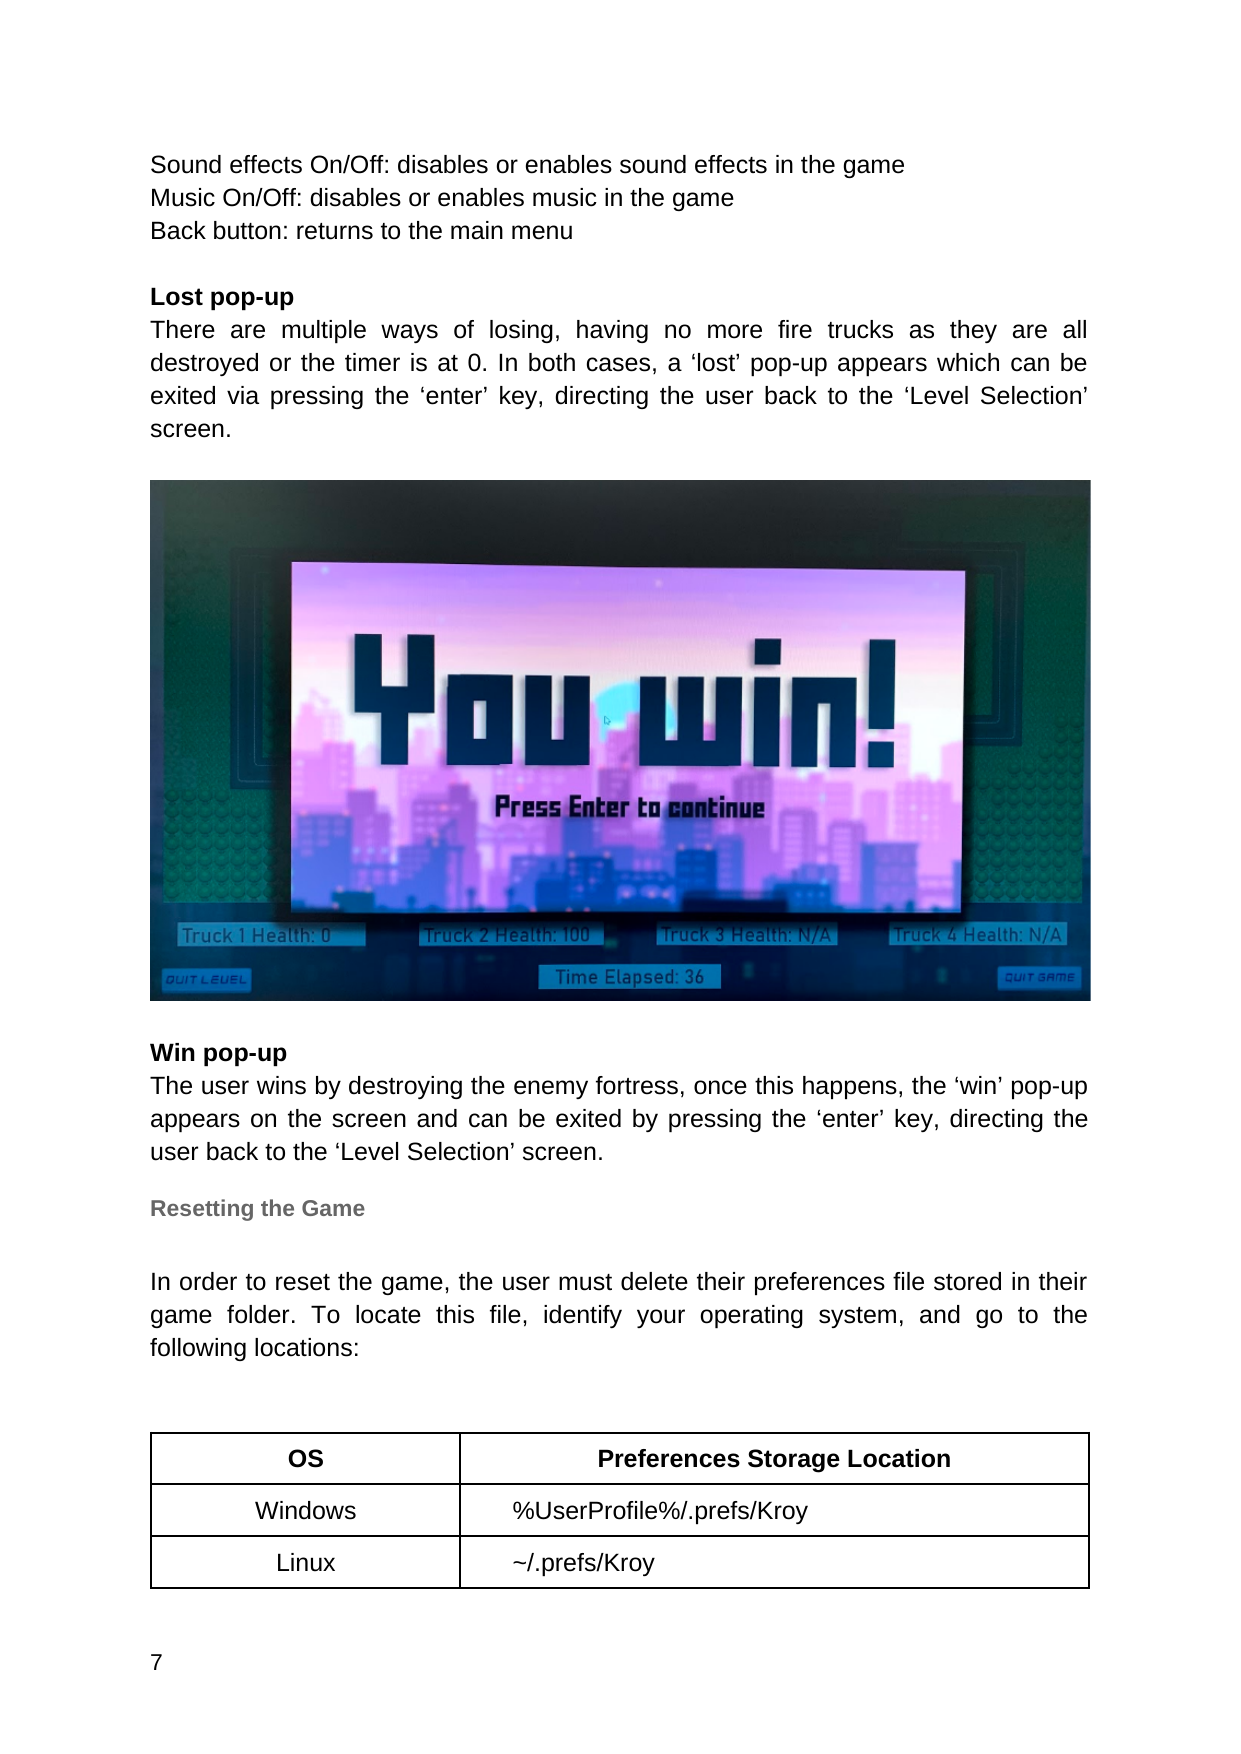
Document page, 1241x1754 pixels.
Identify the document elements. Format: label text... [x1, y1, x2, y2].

table_header OS [152, 1434, 459, 1483]
table_cell Windows [152, 1485, 459, 1535]
table_header Preferences Storage Location [461, 1434, 1088, 1483]
text Back button: returns to the main menu [150, 216, 1090, 245]
text In order to reset the game, the user must delete their preferences file stored in their game folder. To locate this file, identify your operating system, and go to the following locations: [150, 1267, 1090, 1361]
table_cell %UserProfile%/.prefs/Kroy [461, 1485, 1088, 1535]
text Music On/Off: disables or enables music in the game [150, 183, 1090, 212]
text Lost pop-up [150, 282, 1090, 311]
text Win pop-up [150, 1038, 1090, 1067]
text There are multiple ways of losing, having no more fire trucks as they are all destroyed or the timer is at 0. In both cases, a ‘lost’ pop-up appears which can be exited via pressing the ‘enter’ key, directing the user back to the ‘Level Selection’ screen. [150, 315, 1090, 443]
text Sound effects On/Off: disables or enables sound effects in the game [150, 150, 1090, 179]
table_cell Linux [152, 1537, 459, 1587]
table_cell ~/.prefs/Kroy [461, 1537, 1088, 1587]
subtitle Resetting the Game [150, 1195, 1090, 1221]
picture [150, 480, 1091, 1001]
text The user wins by destroying the enemy fortress, once this happens, the ‘win’ pop-up appears on the screen and can be exited by pressing the ‘enter’ key, directing the user back to the ‘Level Selection’ screen. [150, 1071, 1090, 1166]
